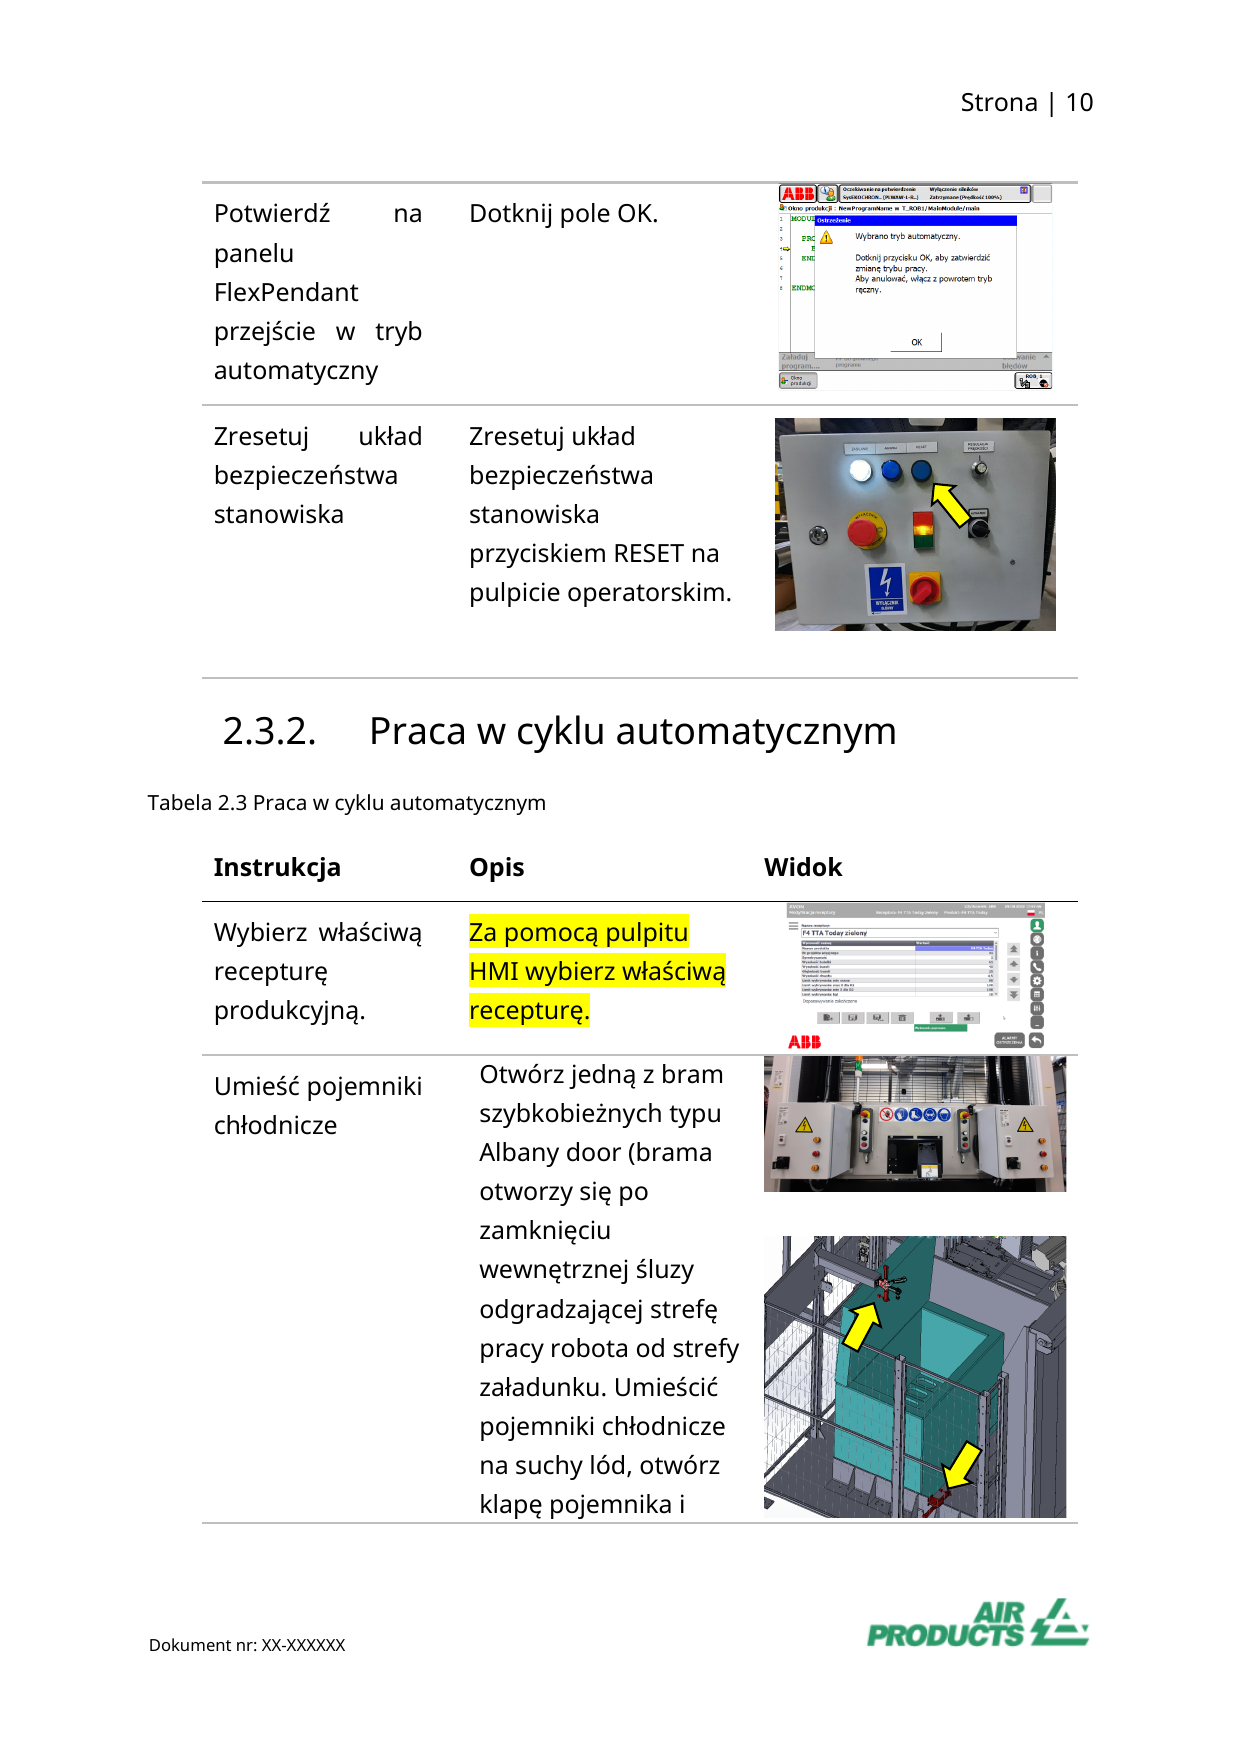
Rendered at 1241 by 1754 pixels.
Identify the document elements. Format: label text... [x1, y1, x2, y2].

picture [764, 1236, 1067, 1518]
table_cell Umieść pojemniki chłodnicze [202, 1056, 458, 1522]
picture [864, 1596, 1094, 1651]
table_cell Dotknij pole OK. [458, 184, 753, 403]
table_cell Potwierdź na panelu FlexPendant przejście w tryb automatyczny [202, 184, 458, 403]
picture [775, 418, 1056, 631]
picture [778, 183, 1053, 391]
table_cell Wybierz właściwą recepturę produkcyjną. [202, 902, 458, 1054]
text Tabela 2.3 Praca w cyklu automatycznym [147, 788, 1094, 816]
table_cell [753, 184, 1078, 403]
table_cell Zresetuj układ bezpieczeństwa stanowiska [202, 406, 458, 677]
picture [764, 1056, 1067, 1192]
table_header Widok [753, 837, 1078, 901]
table_cell [753, 902, 1078, 1054]
table_cell [753, 1056, 1078, 1522]
table_header Opis [458, 837, 753, 901]
table_cell Zresetuj układ bezpieczeństwa stanowiska przyciskiem RESET na pulpicie operatorskim. [458, 406, 753, 677]
table_header Instrukcja [202, 837, 458, 901]
table_cell [753, 406, 1078, 677]
table_cell Za pomocą pulpitu HMI wybierz właściwą recepturę. [458, 902, 753, 1054]
subtitle Praca w cyklu automatycznym [222, 704, 1094, 755]
